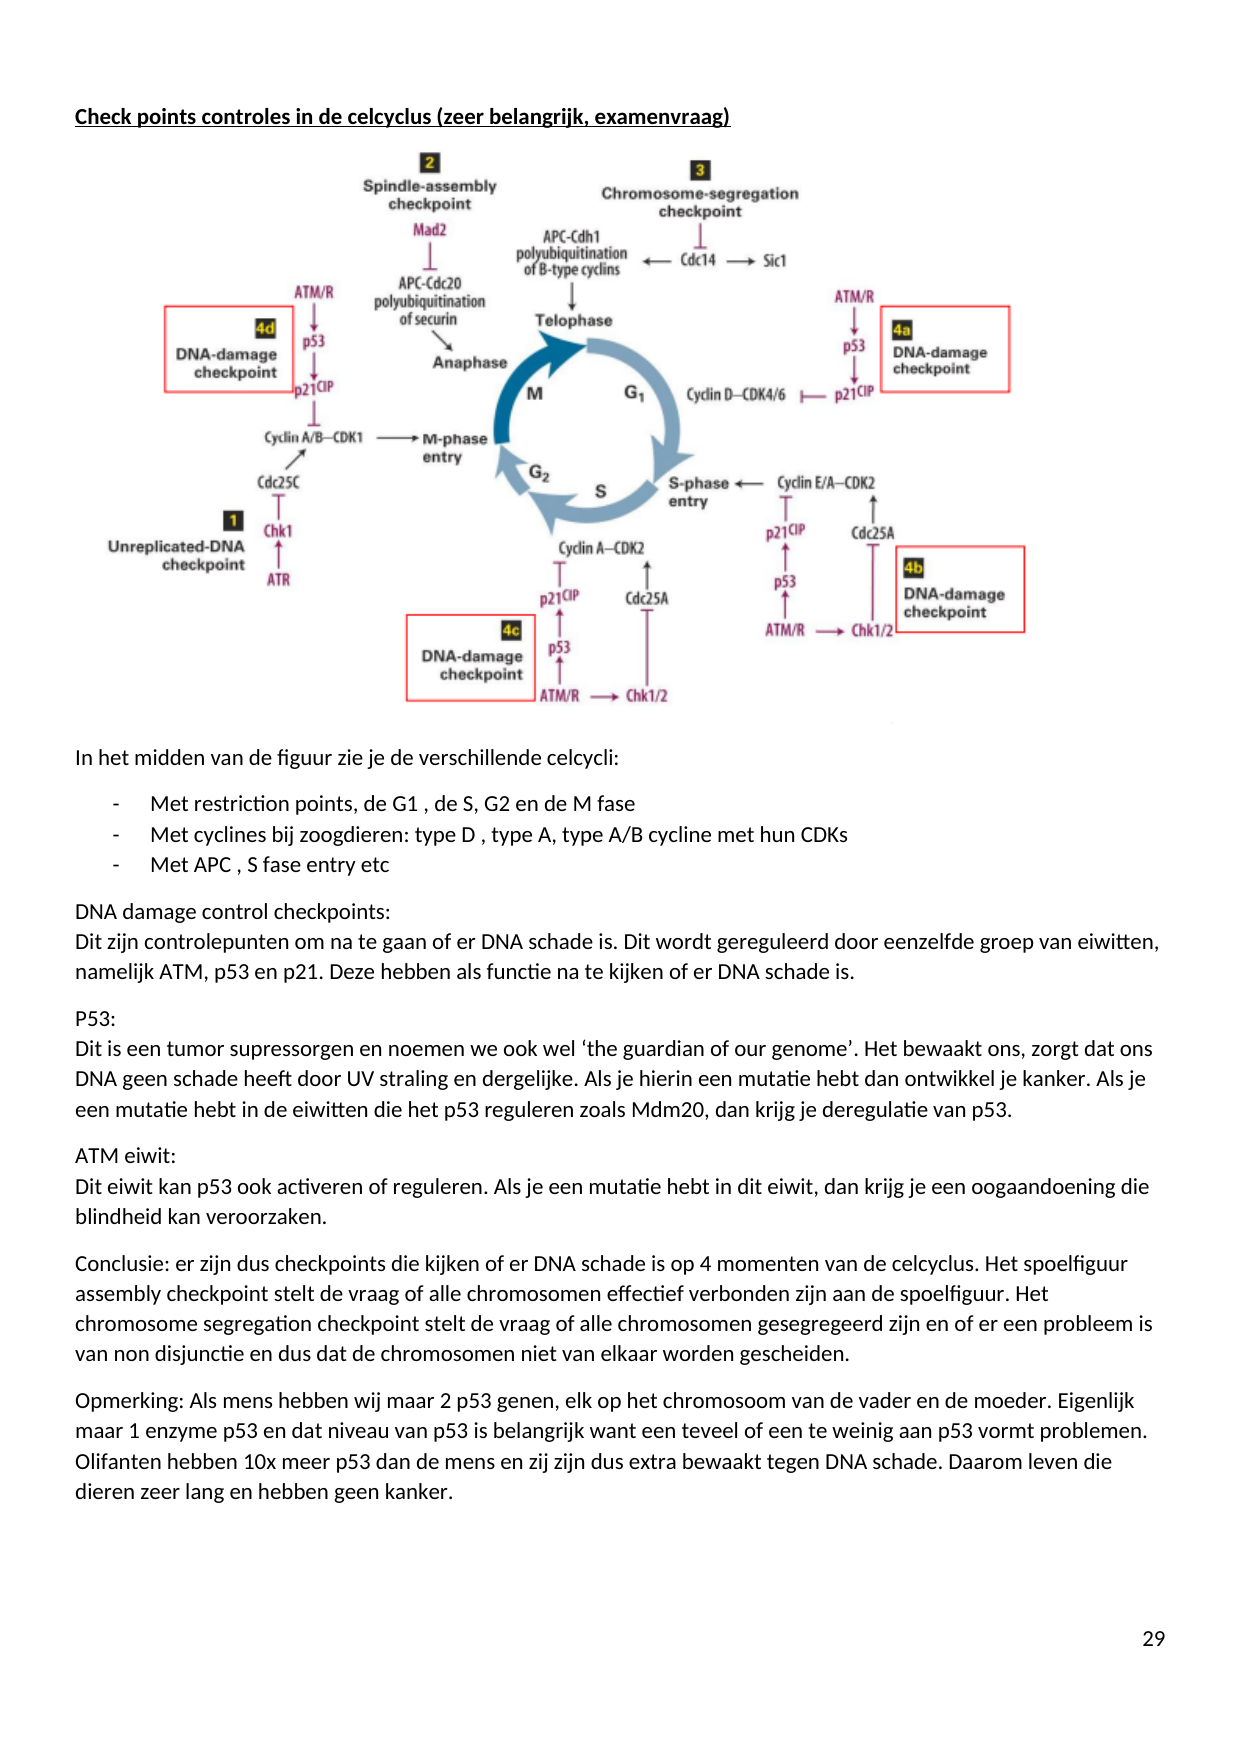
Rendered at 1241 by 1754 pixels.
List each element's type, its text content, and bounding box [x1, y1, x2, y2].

picture [75, 148, 1102, 724]
text DNA damage control checkpoints: Dit zijn controlepunten om na te gaan of er DNA schade is. Dit wordt gereguleerd door eenzelfde groep van eiwitten, namelijk ATM, p53 en p21. Deze hebben als functie na te kijken of er DNA schade is. [75, 897, 1165, 985]
list Met cyclines bij zoogdieren: type D , type A, type A/B cycline met hun CDKs [112, 820, 1165, 848]
list Met APC , S fase entry etc [112, 850, 1165, 878]
text P53: Dit is een tumor supressorgen en noemen we ook wel ‘the guardian of our genome’. Het bewaakt ons, zorgt dat ons DNA geen schade heeft door UV straling en dergelijke. Als je hierin een mutatie hebt dan ontwikkel je kanker. Als je een mutatie hebt in de eiwitten die het p53 reguleren zoals Mdm20, dan krijg je deregulatie van p53. [75, 1004, 1165, 1123]
text ATM eiwit: Dit eiwit kan p53 ook activeren of reguleren. Als je een mutatie hebt in dit eiwit, dan krijg je een oogaandoening die blindheid kan veroorzaken. [75, 1142, 1165, 1230]
text Opmerking: Als mens hebben wij maar 2 p53 genen, elk op het chromosoom van de vader en de moeder. Eigenlijk maar 1 enzyme p53 en dat niveau van p53 is belangrijk want een teveel of een te weinig aan p53 vormt problemen. Olifanten hebben 10x meer p53 dan de mens en zij zijn dus extra bewaakt tegen DNA schade. Daarom leven die dieren zeer lang en hebben geen kanker. [75, 1386, 1165, 1505]
text In het midden van de figuur zie je de verschillende celcycli: [75, 743, 1165, 771]
text Check points controles in de celcyclus (zeer belangrijk, examenvraag) [75, 102, 1165, 130]
list Met restriction points, de G1 , de S, G2 en de M fase [112, 789, 1165, 817]
text Conclusie: er zijn dus checkpoints die kijken of er DNA schade is op 4 momenten van de celcyclus. Het spoelfiguur assembly checkpoint stelt de vraag of alle chromosomen effectief verbonden zijn aan de spoelfiguur. Het chromosome segregation checkpoint stelt de vraag of alle chromosomen gesegregeerd zijn en of er een probleem is van non disjunctie en dus dat de chromosomen niet van elkaar worden gescheiden. [75, 1249, 1165, 1367]
